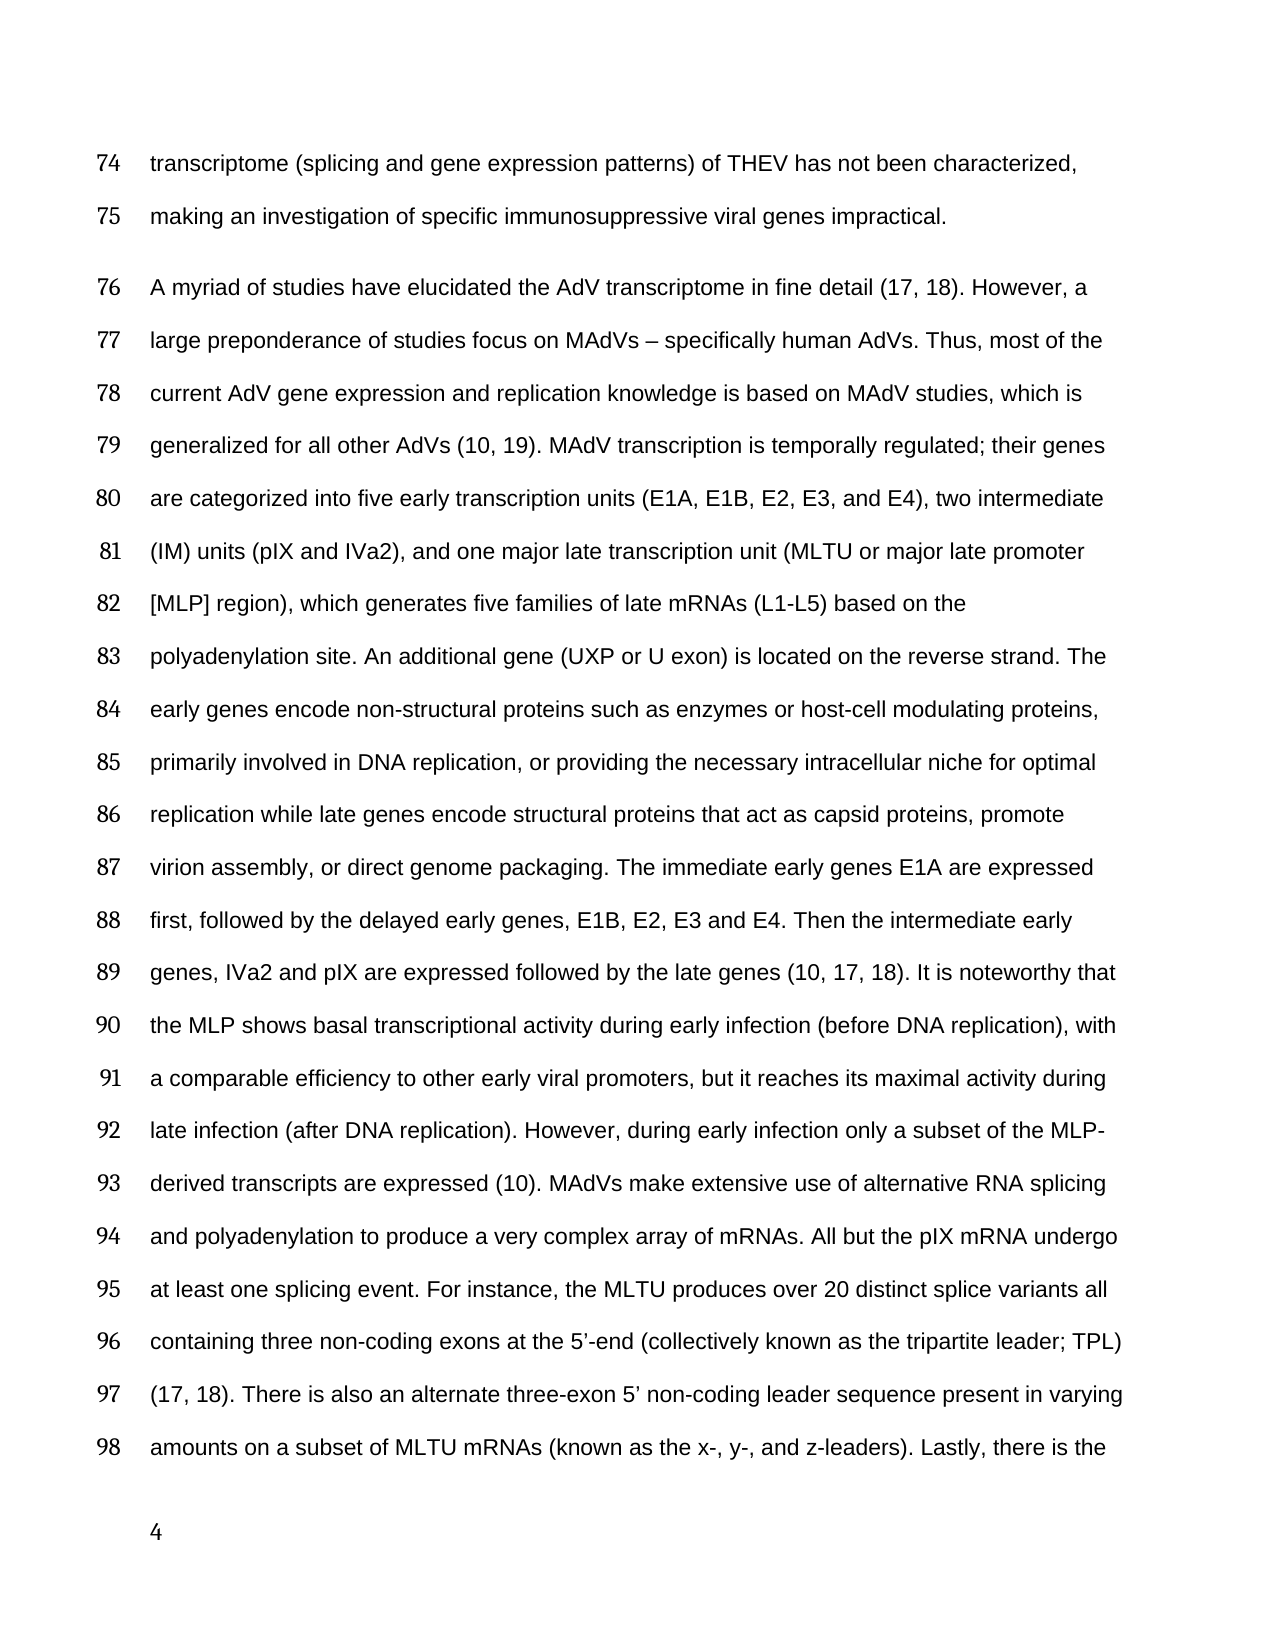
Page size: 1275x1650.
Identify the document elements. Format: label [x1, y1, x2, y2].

text [150, 274, 1125, 1460]
text [150, 150, 1125, 229]
